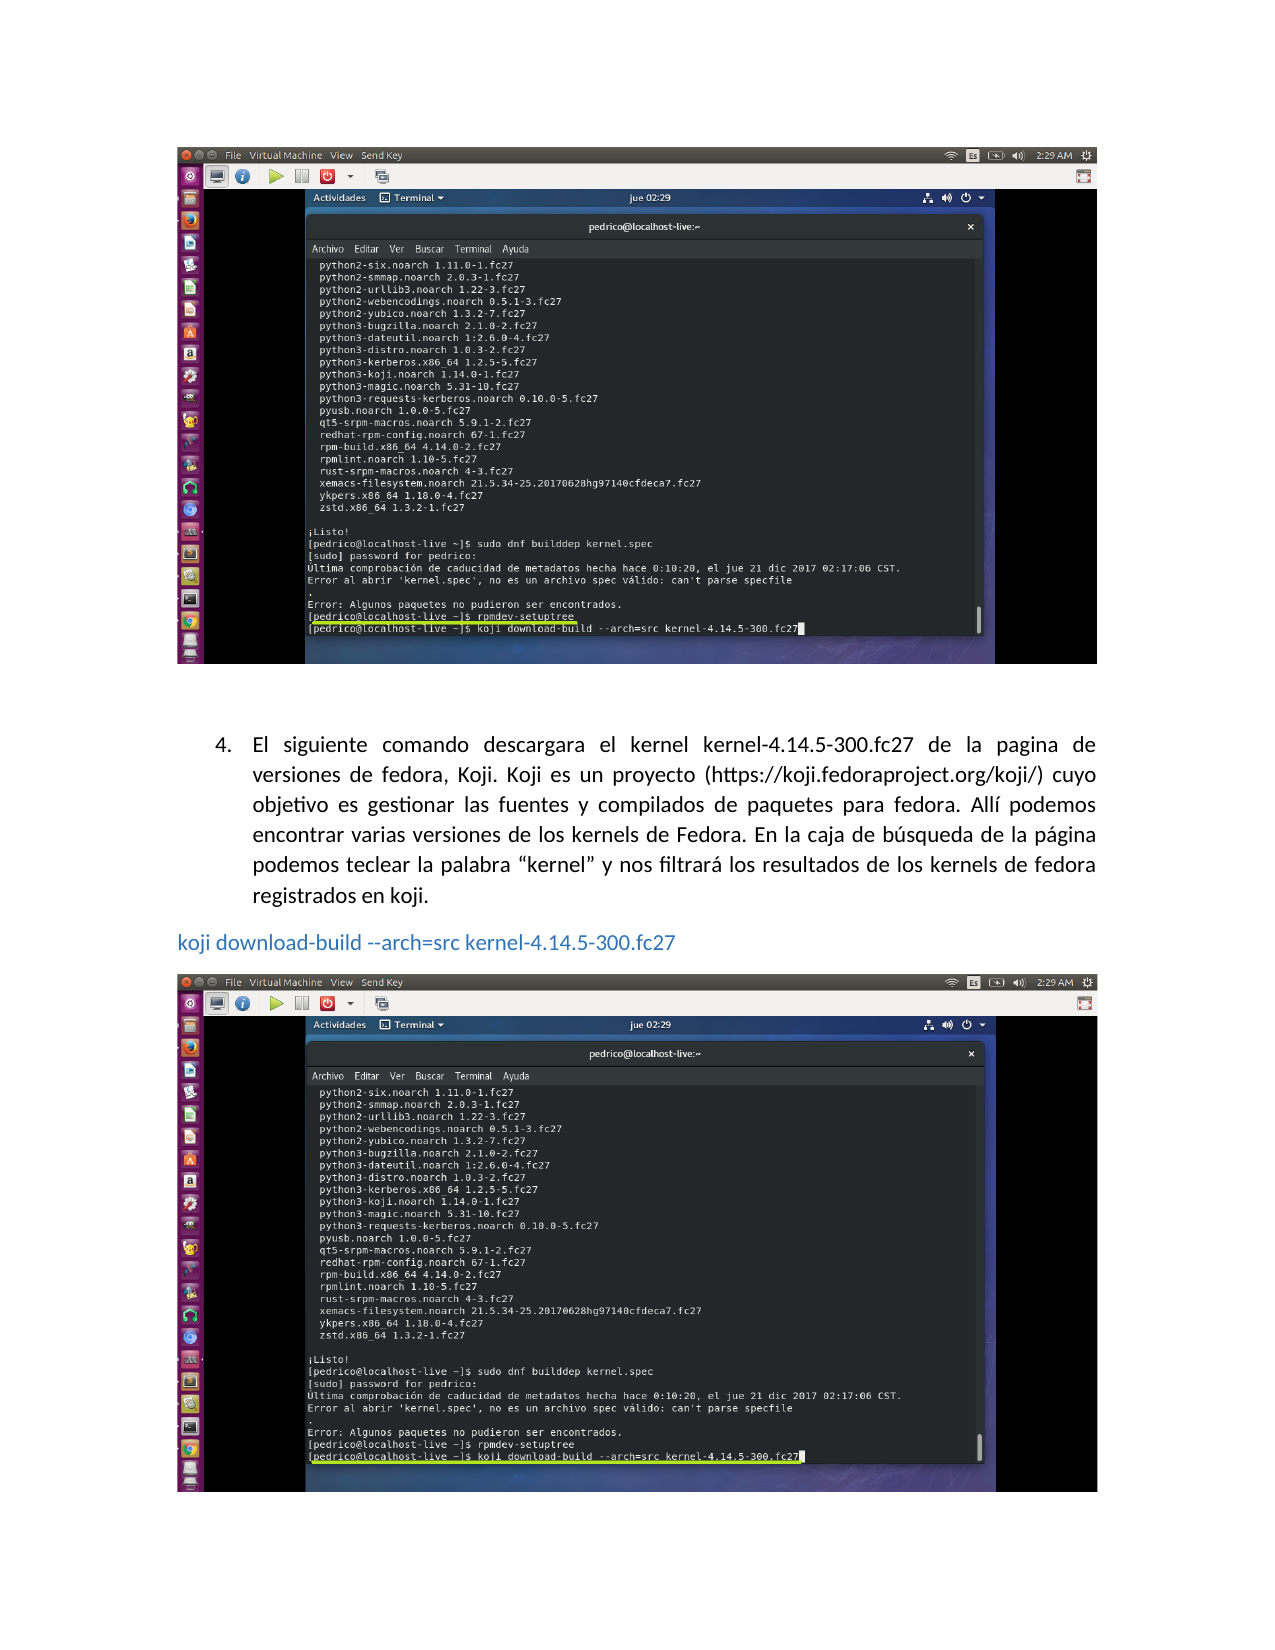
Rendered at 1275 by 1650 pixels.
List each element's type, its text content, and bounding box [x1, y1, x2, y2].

picture [177, 147, 1097, 664]
picture [177, 974, 1098, 1492]
text koji download-build --arch=src kernel-4.14.5-300.fc27 [177, 928, 1098, 956]
list El siguiente comando descargara el kernel kernel-4.14.5-300.fc27 de la pagina de versiones de fedora, Koji. Koji es un proyecto (https://koji.fedoraproject.org/koji/) cuyo objetivo es gestionar las fuentes y compilados de paquetes para fedora. Allí podemos encontrar varias versiones de los kernels de Fedora. En la caja de búsqueda de la página podemos teclear la palabra “kernel” y nos filtrará los resultados de los kernels de fedora registrados en koji. [215, 730, 1098, 909]
